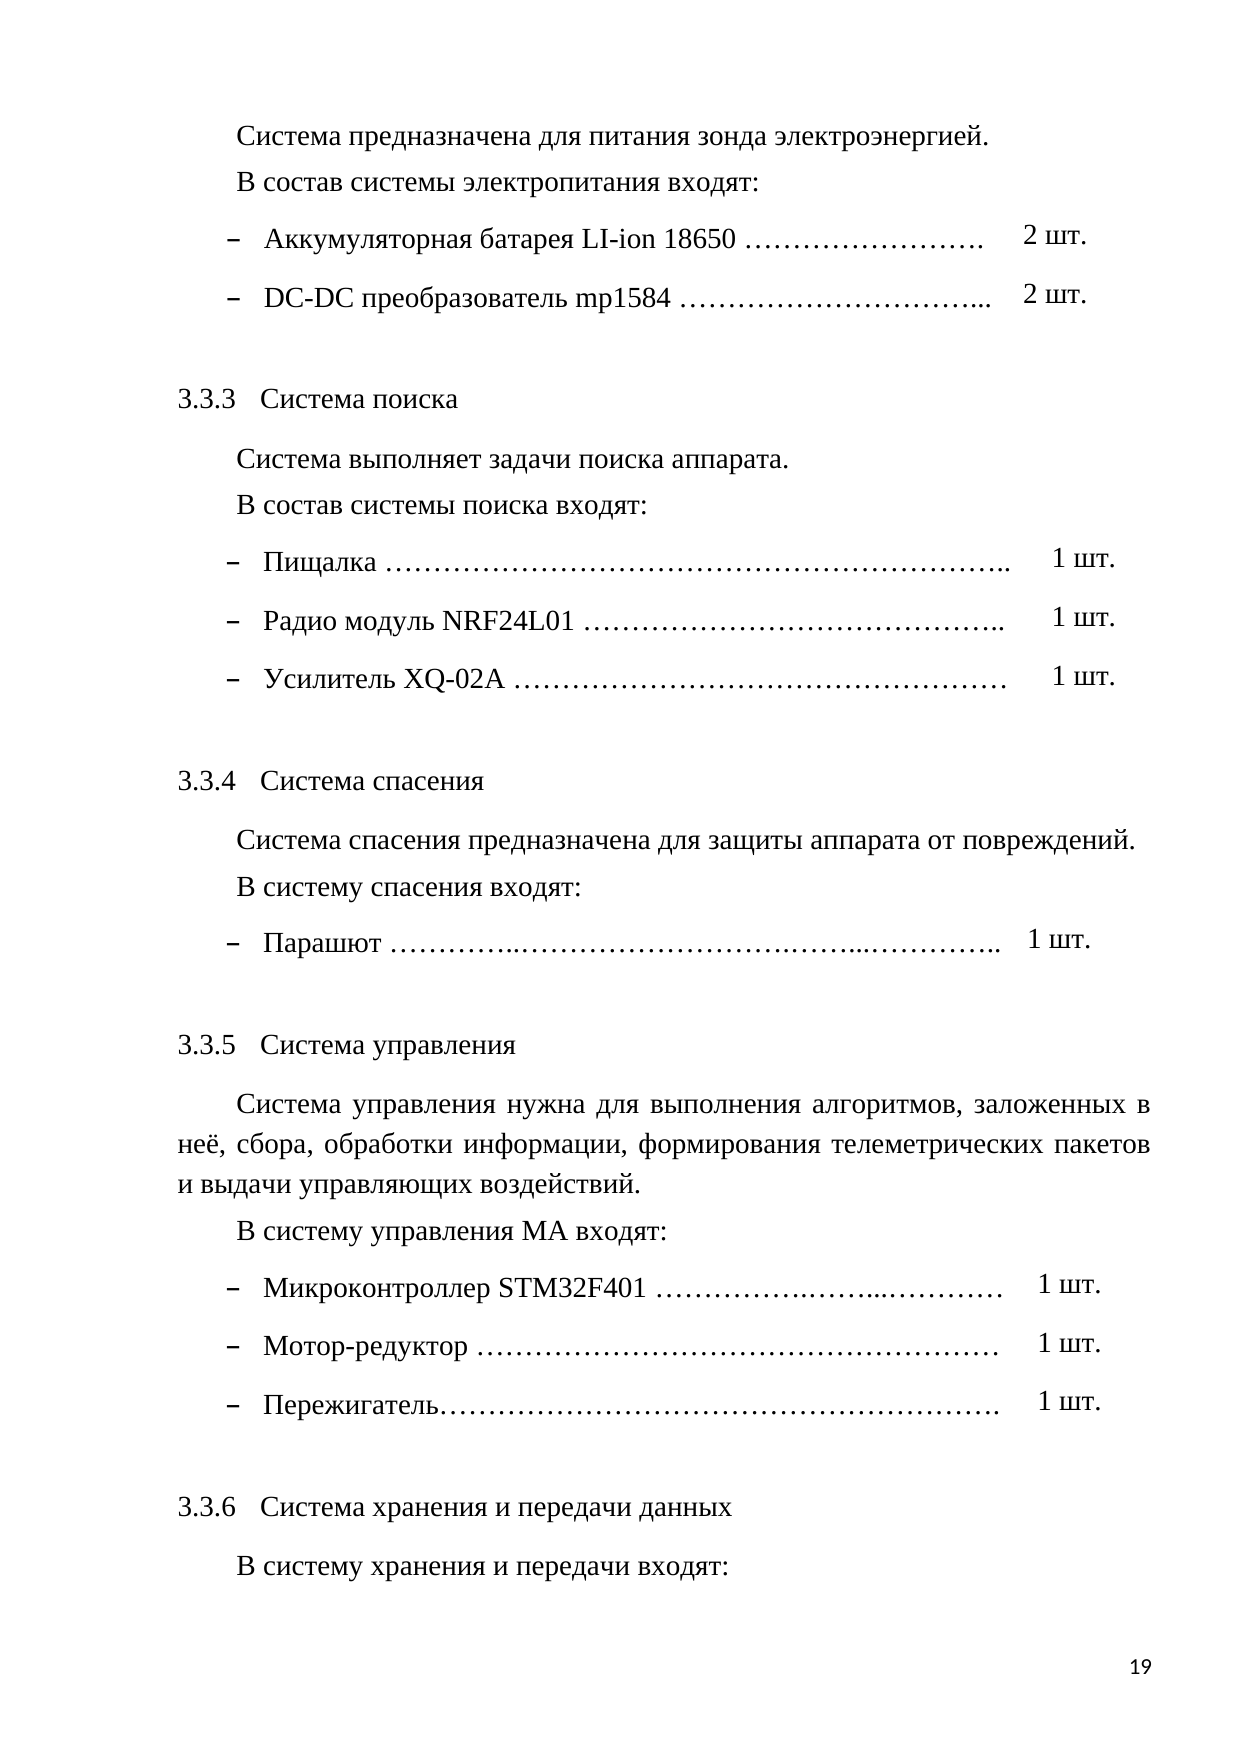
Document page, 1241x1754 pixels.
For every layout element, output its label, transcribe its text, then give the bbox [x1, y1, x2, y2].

table_cell Радио модуль NRF24L01 …………………………………….. [177, 593, 1040, 651]
table_header 1 шт. [1016, 915, 1152, 974]
text Система спасения предназначена для защиты аппарата от повреждений. [177, 822, 1152, 856]
text Система управления нужна для выполнения алгоритмов, заложенных в неё, сбора, обработки информации, формирования телеметрических пакетов и выдачи управляющих воздействий. [177, 1086, 1152, 1200]
table_cell 1 шт. [1040, 651, 1152, 710]
table_cell 1 шт. [1026, 1377, 1152, 1436]
table_header 1 шт. [1026, 1260, 1152, 1318]
table_header Парашют …………..……………………….……...………….. [177, 915, 1016, 974]
text Система поиска [177, 381, 1152, 415]
table_cell DC-DC преобразователь mp1584 …………………………... [177, 270, 1012, 329]
text Система управления [177, 1027, 1152, 1060]
table_header 1 шт. [1040, 534, 1152, 593]
table_header Пищалка ……………………………………………………….. [177, 534, 1040, 593]
text Система хранения и передачи данных [177, 1489, 1152, 1522]
text В систему хранения и передачи входят: [177, 1548, 1152, 1582]
text Система спасения [177, 763, 1152, 797]
table_header Микроконтроллер STM32F401 …………….……...………… [177, 1260, 1026, 1318]
text В состав системы поиска входят: [177, 487, 1152, 521]
table_header 2 шт. [1012, 211, 1152, 270]
table_cell Мотор-редуктор ……………………………………………… [177, 1319, 1026, 1377]
text В систему управления МА входят: [177, 1213, 1152, 1247]
table_cell 1 шт. [1040, 593, 1152, 651]
table_cell Усилитель XQ-02A …………………………………………… [177, 651, 1040, 710]
table_header Аккумуляторная батарея LI-ion 18650 ……………………. [177, 211, 1012, 270]
table_cell Пережигатель…………………………………………………. [177, 1377, 1026, 1436]
table_cell 1 шт. [1026, 1319, 1152, 1377]
table_cell 2 шт. [1012, 270, 1152, 329]
text Система предназначена для питания зонда электроэнергией. [177, 118, 1152, 152]
text Система выполняет задачи поиска аппарата. [177, 441, 1152, 474]
text В состав системы электропитания входят: [177, 164, 1152, 198]
text В систему спасения входят: [177, 869, 1152, 902]
